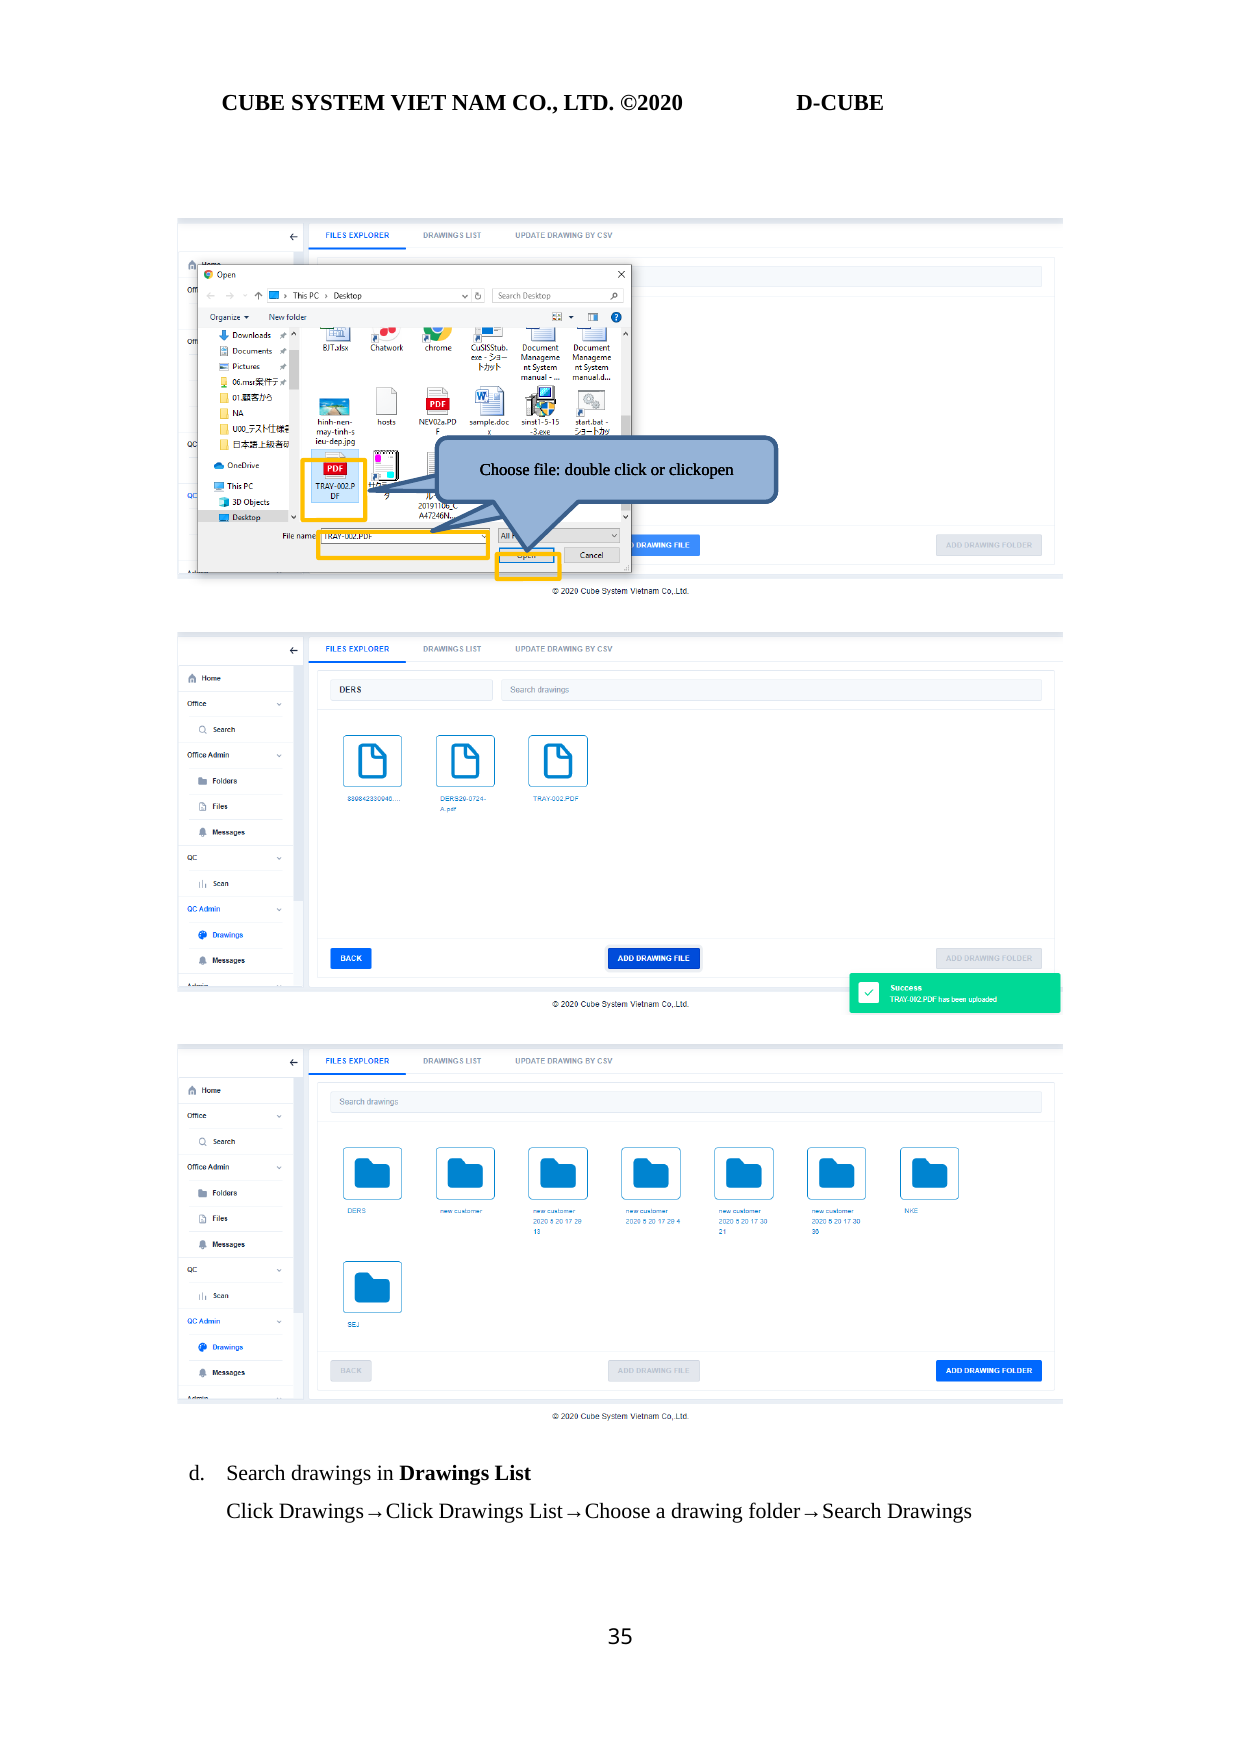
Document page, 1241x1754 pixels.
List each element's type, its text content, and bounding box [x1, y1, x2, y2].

picture [177, 629, 1063, 1015]
list Search drawings in Drawings List [188, 1454, 1063, 1492]
picture [177, 1041, 1063, 1428]
list Click Drawings→Click Drawings List→Choose a drawing folder→Search Drawings [226, 1492, 1063, 1529]
picture [177, 216, 1063, 602]
